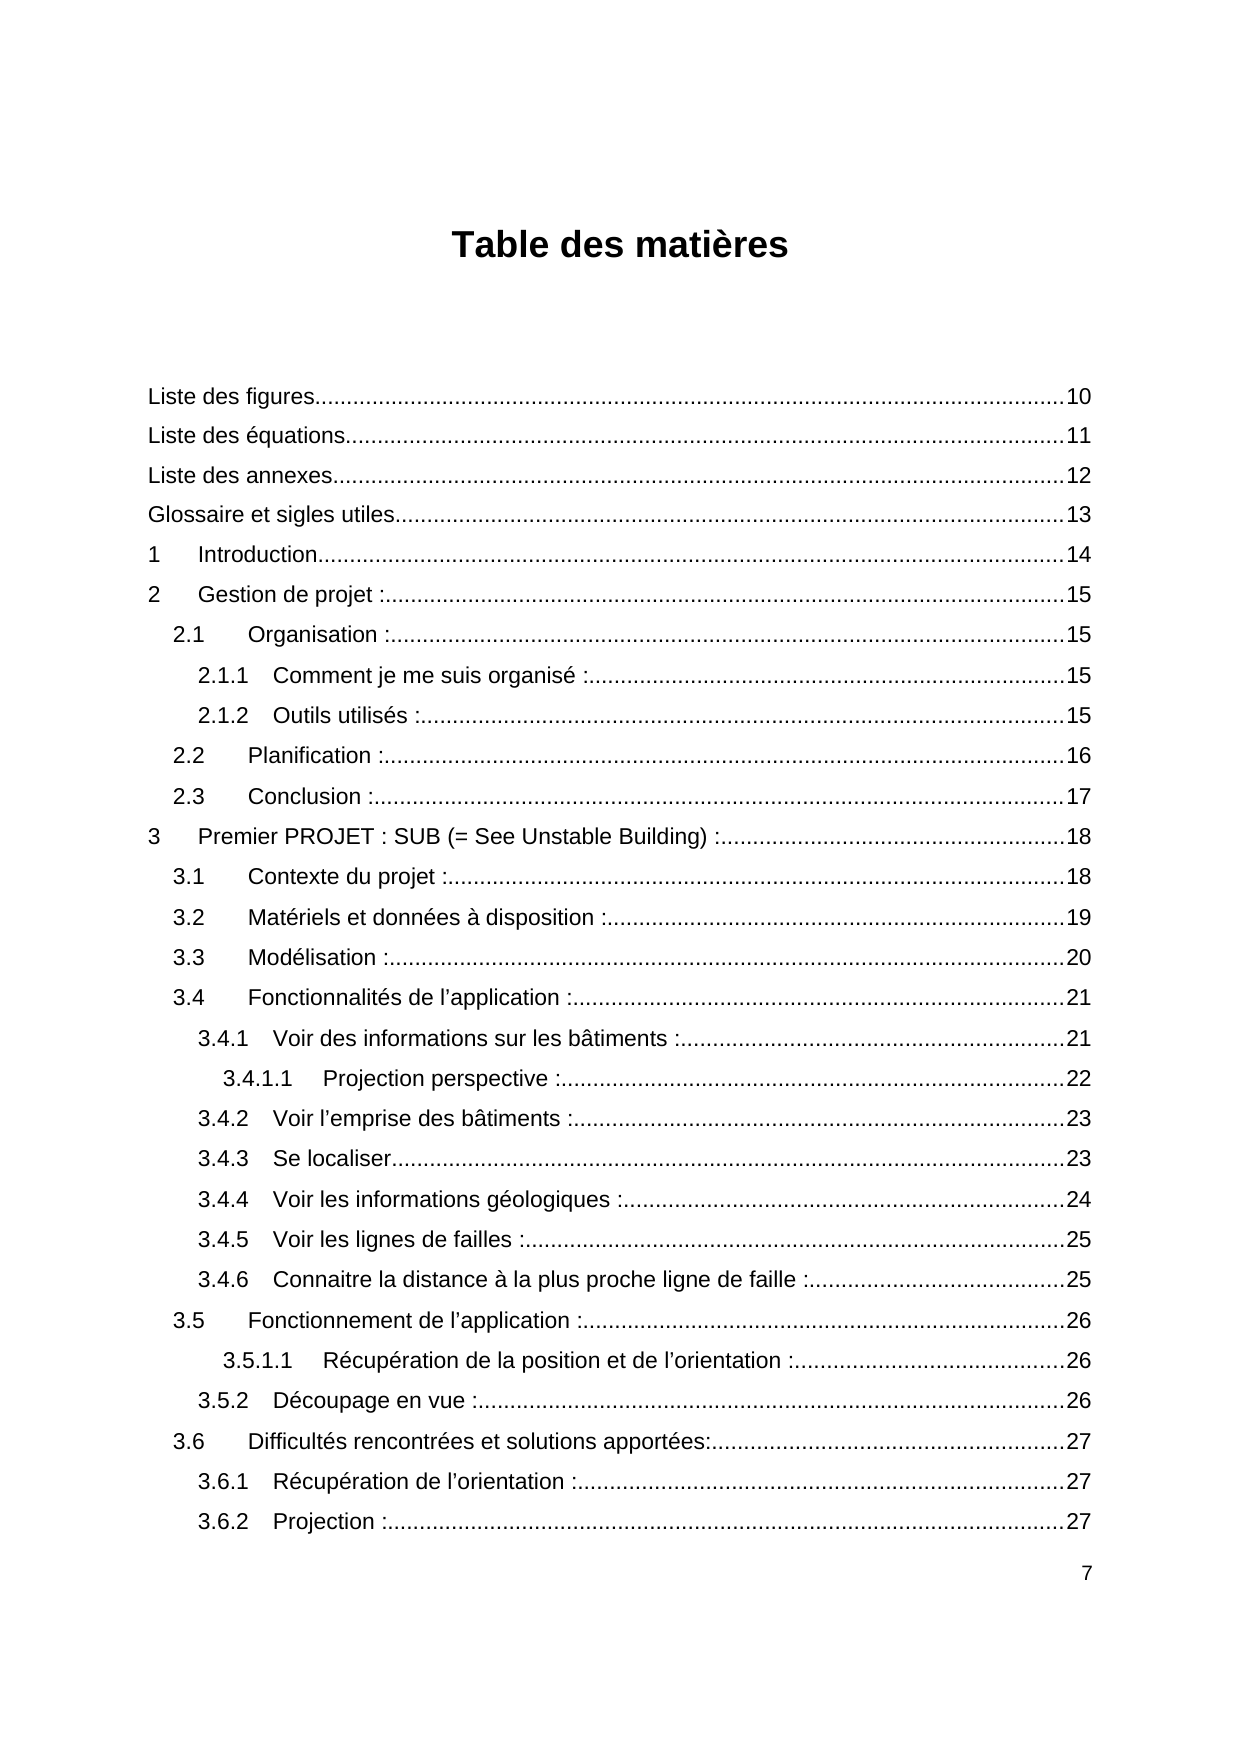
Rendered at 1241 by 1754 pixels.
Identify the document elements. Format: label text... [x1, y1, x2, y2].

text 3.2 Matériels et données à disposition : 19 [173, 903, 1092, 930]
text 3.5.1.1 Récupération de la position et de l’orientation : 26 [223, 1347, 1092, 1373]
text 2.1.2 Outils utilisés : 15 [198, 702, 1092, 728]
list Table des matières [148, 223, 1092, 266]
text 2.2 Planification : 16 [173, 742, 1092, 769]
text Liste des figures 10 [148, 383, 1092, 409]
text 3.5.2 Découpage en vue : 26 [198, 1387, 1092, 1414]
text 3.3 Modélisation : 20 [173, 944, 1092, 970]
text 1 Introduction 14 [148, 541, 1092, 567]
text Liste des annexes 12 [148, 462, 1092, 488]
text 3 Premier PROJET : SUB (= See Unstable Building) : 18 [148, 823, 1092, 849]
text 2.1 Organisation : 15 [173, 621, 1092, 648]
text 3.4.1 Voir des informations sur les bâtiments : 21 [198, 1024, 1092, 1051]
text 3.6.1 Récupération de l’orientation : 27 [198, 1468, 1092, 1494]
text 3.6 Difficultés rencontrées et solutions apportées: 27 [173, 1428, 1092, 1454]
text Glossaire et sigles utiles 13 [148, 501, 1092, 528]
text 3.1 Contexte du projet : 18 [173, 863, 1092, 889]
text 2.3 Conclusion : 17 [173, 783, 1092, 809]
text 3.4.2 Voir l’emprise des bâtiments : 23 [198, 1105, 1092, 1131]
text 3.6.2 Projection : 27 [198, 1508, 1092, 1534]
text 3.5 Fonctionnement de l’application : 26 [173, 1307, 1092, 1333]
text 3.4.3 Se localiser 23 [198, 1145, 1092, 1172]
text 3.4.5 Voir les lignes de failles : 25 [198, 1226, 1092, 1252]
text 3.4.1.1 Projection perspective : 22 [223, 1065, 1092, 1091]
text 3.4 Fonctionnalités de l’application : 21 [173, 984, 1092, 1011]
text Liste des équations 11 [148, 422, 1092, 449]
text 2.1.1 Comment je me suis organisé : 15 [198, 662, 1092, 688]
text 3.4.4 Voir les informations géologiques : 24 [198, 1186, 1092, 1212]
text 3.4.6 Connaitre la distance à la plus proche ligne de faille : 25 [198, 1266, 1092, 1293]
text 2 Gestion de projet : 15 [148, 581, 1092, 607]
